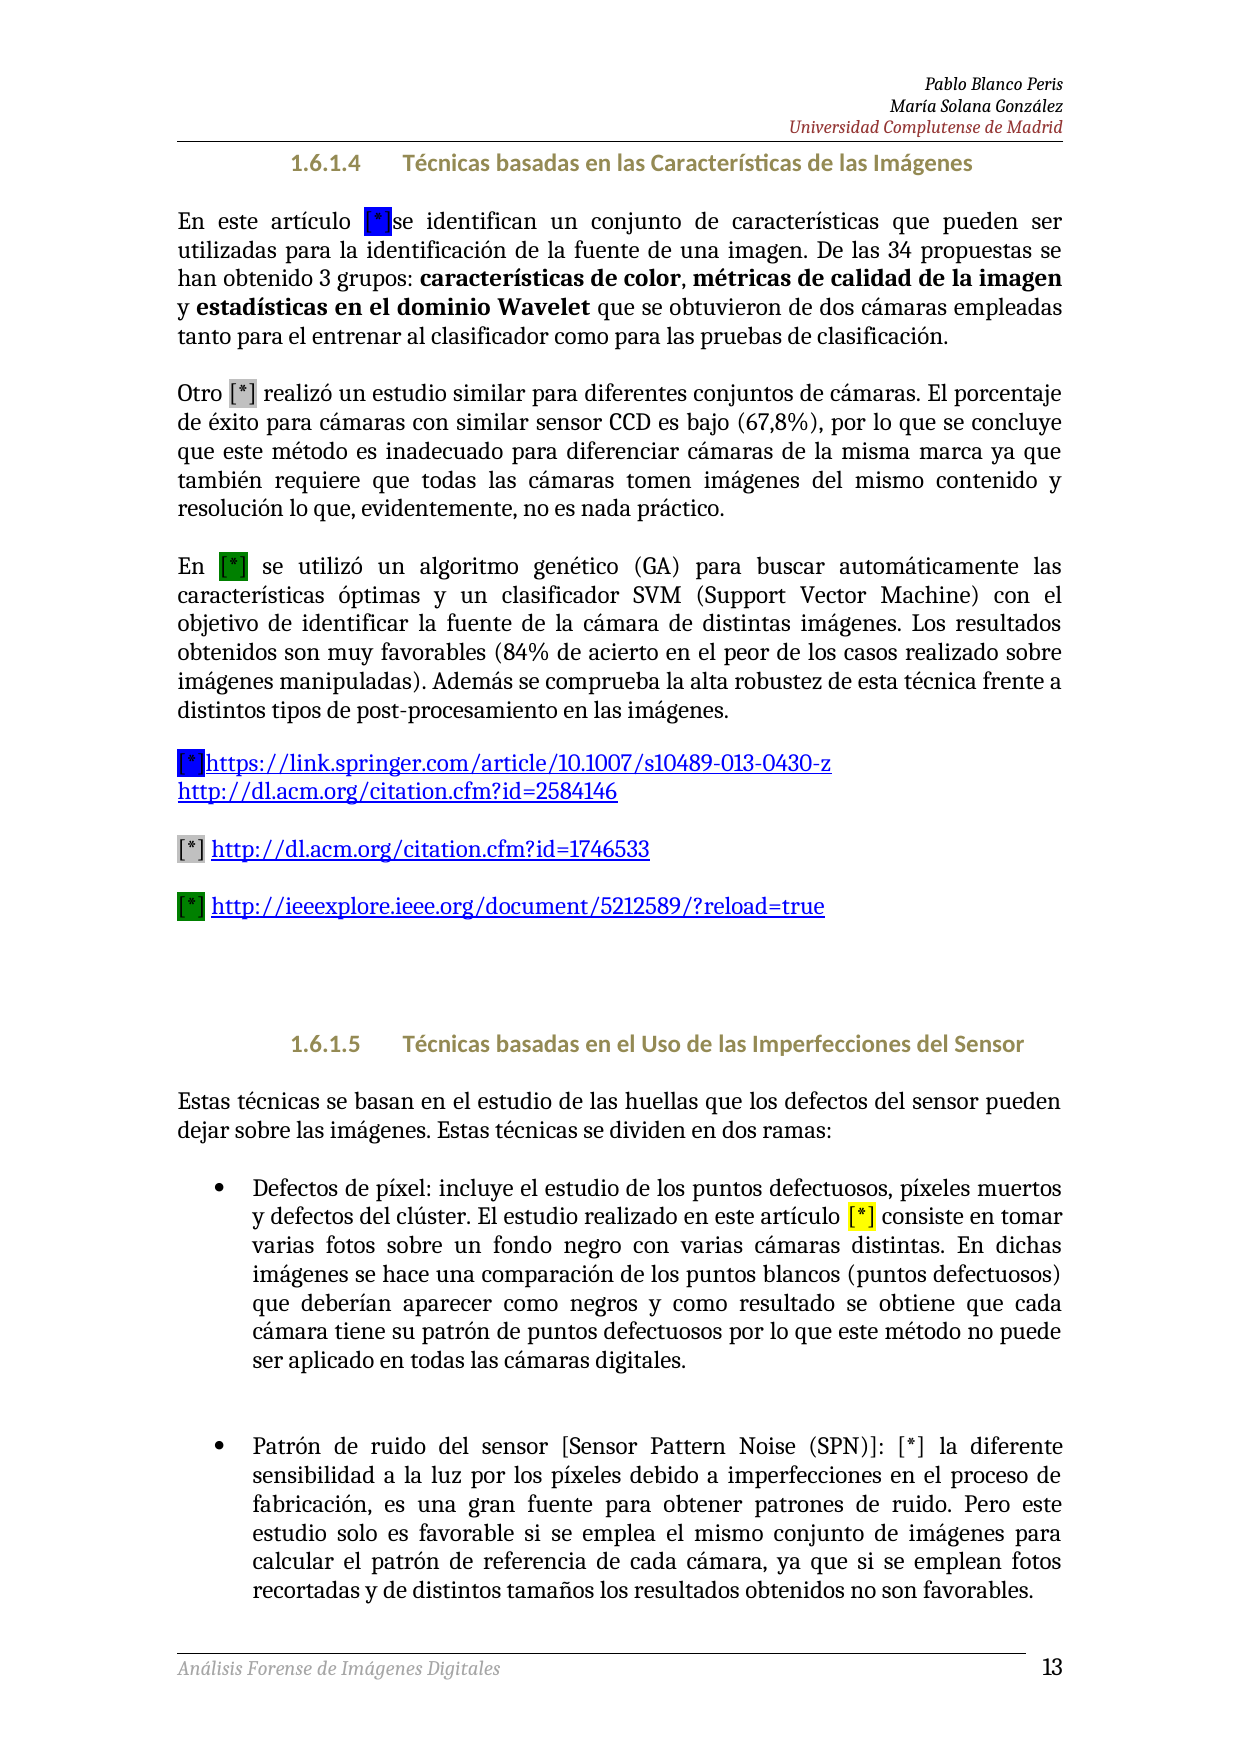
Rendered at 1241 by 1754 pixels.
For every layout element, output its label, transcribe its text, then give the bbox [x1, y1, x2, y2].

text [*]https://link.springer.com/article/10.1007/s10489-013-0430-z [177, 748, 1063, 777]
subtitle Técnicas basadas en el Uso de las Imperfecciones del Sensor [290, 1028, 1063, 1058]
subtitle Técnicas basadas en las Características de las Imágenes [290, 148, 1063, 178]
text Estas técnicas se basan en el estudio de las huellas que los defectos del sensor pueden dejar sobre las imágenes. Estas técnicas se dividen en dos ramas: [177, 1087, 1063, 1145]
list Defectos de píxel: incluye el estudio de los puntos defectuosos, píxeles muertos y defectos del clúster. El estudio realizado en este artículo [*] consiste en tomar varias fotos sobre un fondo negro con varias cámaras distintas. En dichas imágenes se hace una comparación de los puntos blancos (puntos defectuosos) que deberían aparecer como negros y como resultado se obtiene que cada cámara tiene su patrón de puntos defectuosos por lo que este método no puede ser aplicado en todas las cámaras digitales. [215, 1173, 1063, 1375]
text Otro [*] realizó un estudio similar para diferentes conjuntos de cámaras. El porcentaje de éxito para cámaras con similar sensor CCD es bajo (67,8%), por lo que se concluye que este método es inadecuado para diferenciar cámaras de la misma marca ya que también requiere que todas las cámaras tomen imágenes del mismo contenido y resolución lo que, evidentemente, no es nada práctico. [177, 379, 1063, 523]
text [*] http://dl.acm.org/citation.cfm?id=1746533 [205, 835, 1063, 863]
text http://dl.acm.org/citation.cfm?id=2584146 [177, 777, 1063, 806]
text En [*] se utilizó un algoritmo genético (GA) para buscar automáticamente las características óptimas y un clasificador SVM (Support Vector Machine) con el objetivo de identificar la fuente de la cámara de distintas imágenes. Los resultados obtenidos son muy favorables (84% de acierto en el peor de los casos realizado sobre imágenes manipuladas). Además se comprueba la alta robustez de esta técnica frente a distintos tipos de post-procesamiento en las imágenes. [177, 552, 1063, 724]
text [*] http://ieeexplore.ieee.org/document/5212589/?reload=true [205, 892, 1063, 921]
list Patrón de ruido del sensor [Sensor Pattern Noise (SPN)]: [*] la diferente sensibilidad a la luz por los píxeles debido a imperfecciones en el proceso de fabricación, es una gran fuente para obtener patrones de ruido. Pero este estudio solo es favorable si se emplea el mismo conjunto de imágenes para calcular el patrón de referencia de cada cámara, ya que si se emplean fotos recortadas y de distintos tamaños los resultados obtenidos no son favorables. [215, 1432, 1063, 1605]
text En este artículo [*]se identifican un conjunto de características que pueden ser utilizadas para la identificación de la fuente de una imagen. De las 34 propuestas se han obtenido 3 grupos: características de color, métricas de calidad de la imagen y estadísticas en el dominio Wavelet que se obtuvieron de dos cámaras empleadas tanto para el entrenar al clasificador como para las pruebas de clasificación. [177, 207, 1063, 351]
